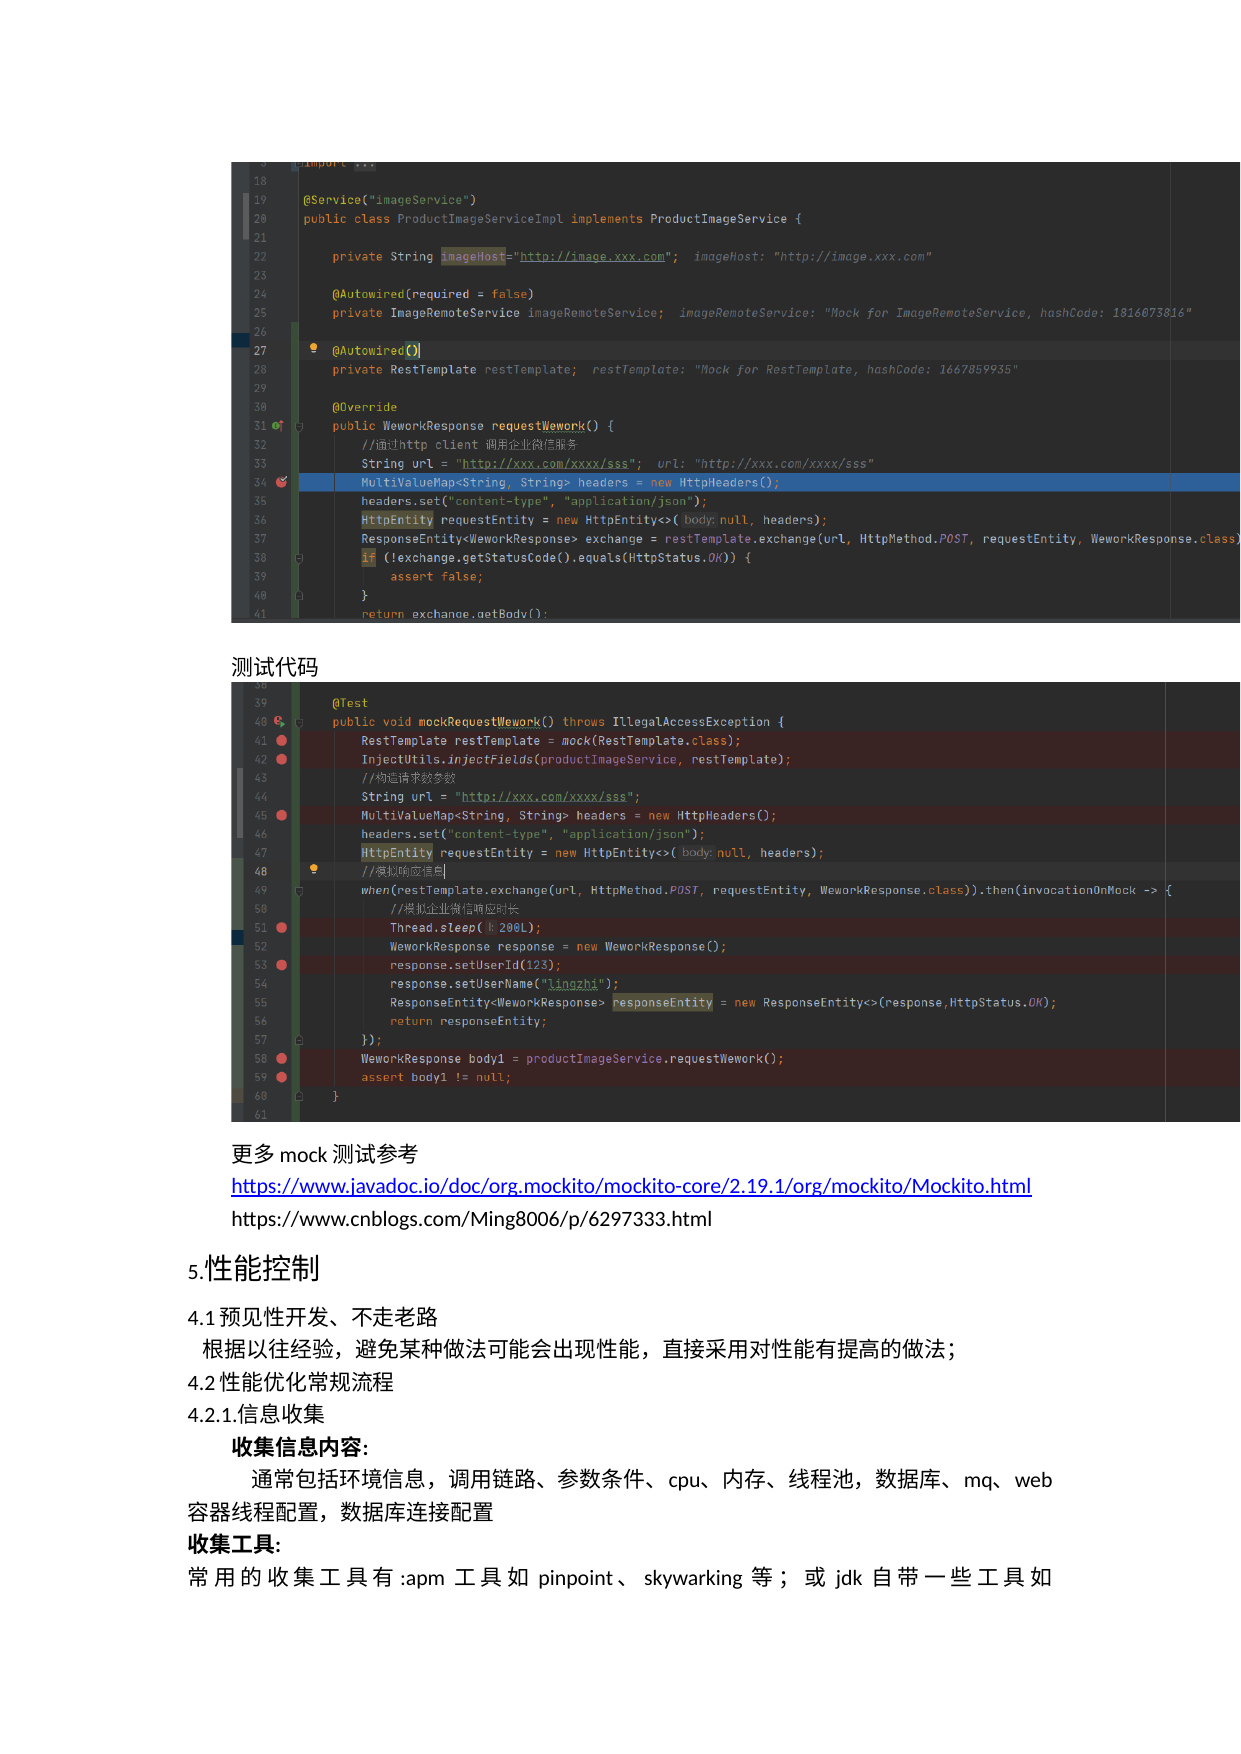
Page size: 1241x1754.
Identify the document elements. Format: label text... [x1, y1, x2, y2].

text 4.2性能优化常规流程 [187, 1364, 1053, 1397]
text 更多mock测试参考 [187, 1137, 1053, 1169]
text 4.2.1.信息收集 [187, 1397, 1053, 1429]
text https://www.javadoc.io/doc/org.mockito/mockito-core/2.19.1/org/mockito/Mockito.html [187, 1169, 1053, 1202]
text https://www.cnblogs.com/Ming8006/p/6297333.html [187, 1202, 1053, 1234]
text 收集工具: [187, 1527, 1053, 1559]
list 性能控制 [187, 1234, 1053, 1299]
picture [231, 682, 1241, 1122]
text 通常包括环境信息，调用链路、参数条件、cpu、内存、线程池，数据库、mq、web容器线程配置，数据库连接配置 [187, 1462, 1053, 1527]
text 根据以往经验，避免某种做法可能会出现性能，直接采用对性能有提高的做法； [187, 1332, 1053, 1364]
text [187, 1559, 1053, 1592]
text 4.1预见性开发、不走老路 [187, 1299, 1053, 1332]
picture [231, 162, 1241, 623]
text 收集信息内容: [187, 1429, 1053, 1462]
text 测试代码 [187, 649, 1053, 682]
